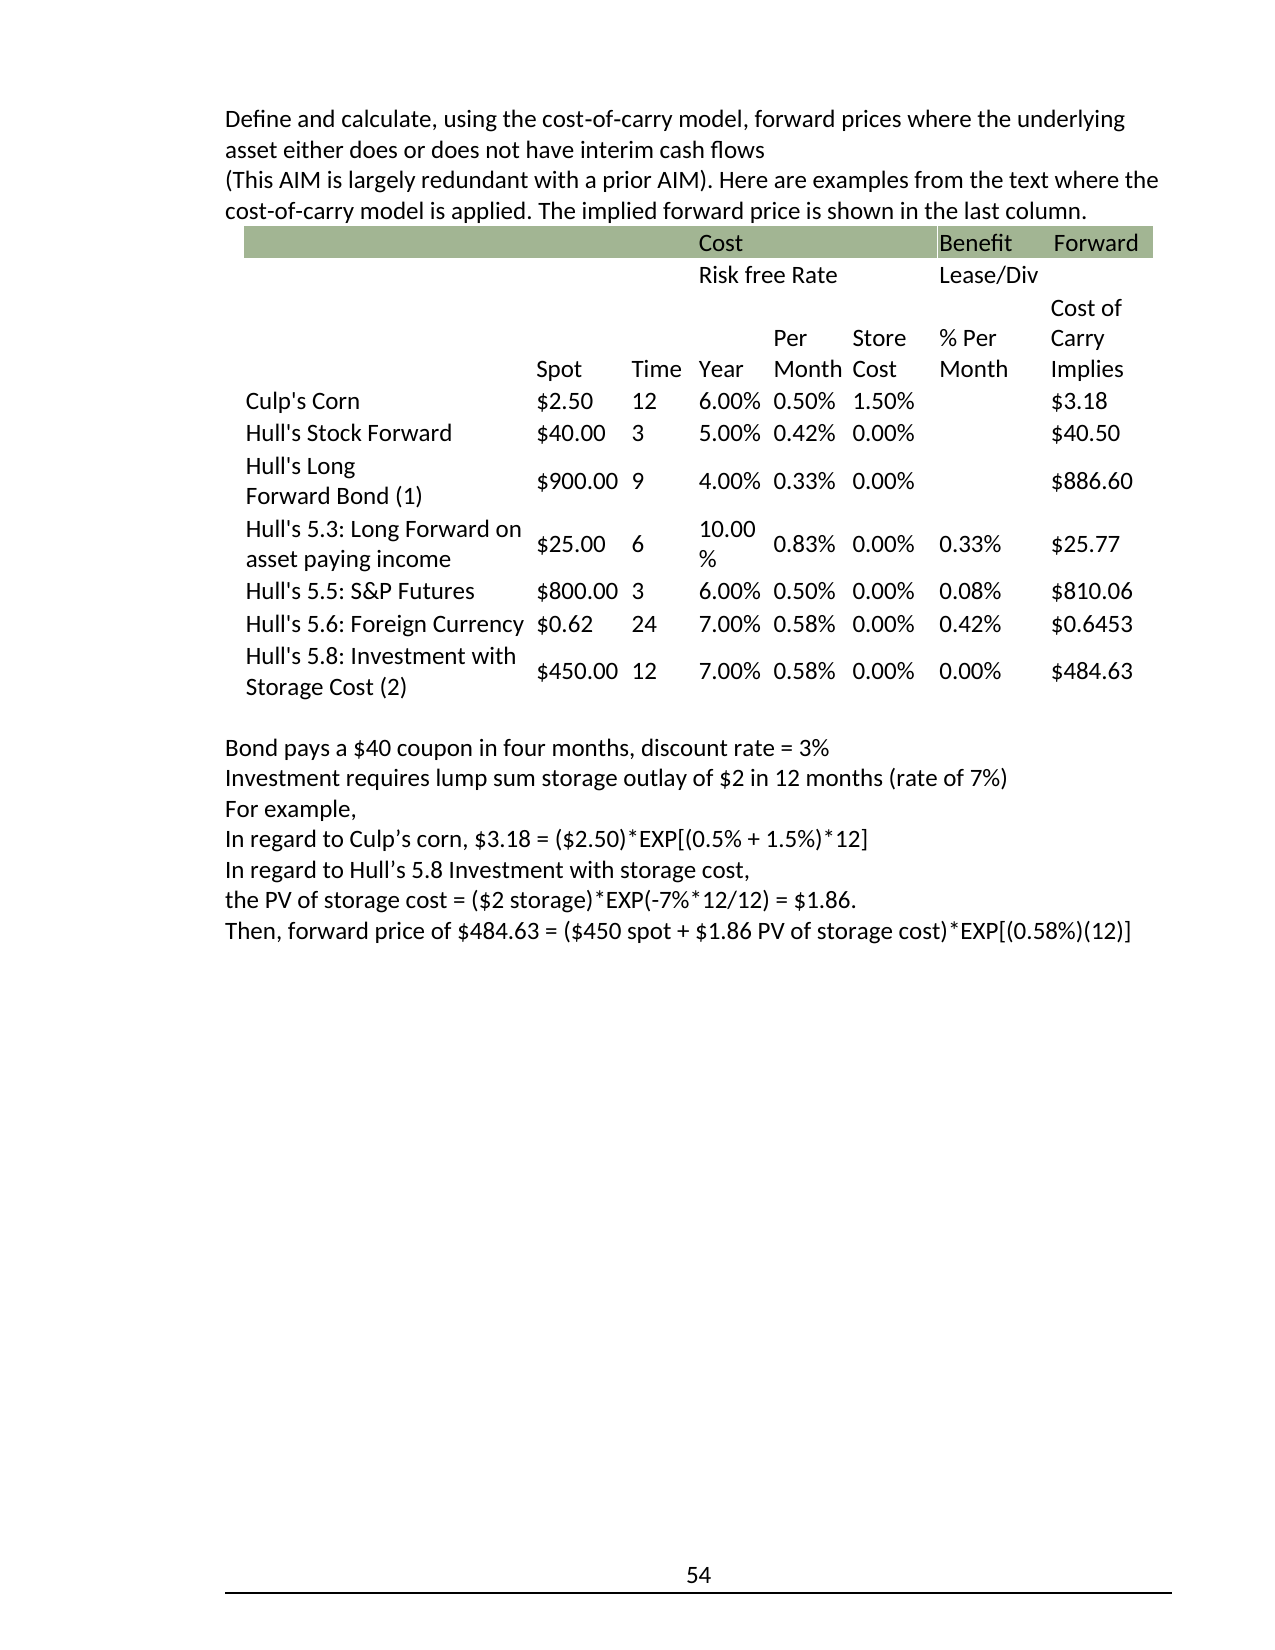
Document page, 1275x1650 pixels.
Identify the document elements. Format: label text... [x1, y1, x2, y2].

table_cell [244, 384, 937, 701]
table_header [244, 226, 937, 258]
text Bond pays a $40 coupon in four months, discount rate = 3% [225, 732, 1172, 762]
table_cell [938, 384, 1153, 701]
text In regard to Culp’s corn, $3.18 = ($2.50)*EXP[(0.5% + 1.5%)*12] [225, 823, 1172, 854]
text Investment requires lump sum storage outlay of $2 in 12 months (rate of 7%) [225, 762, 1172, 793]
text For example, [225, 793, 1172, 823]
text (This AIM is largely redundant with a prior AIM). Here are examples from the text where the cost-of-carry model is applied. The implied forward price is shown in the last column. [225, 164, 1172, 226]
text Define and calculate, using the cost‐of‐carry model, forward prices where the underlying asset either does or does not have interim cash flows [225, 103, 1172, 164]
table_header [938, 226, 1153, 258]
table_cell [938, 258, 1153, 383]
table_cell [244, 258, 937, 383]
text In regard to Hull’s 5.8 Investment with storage cost, the PV of storage cost = ($2 storage)*EXP(-7%*12/12) = $1.86. Then, forward price of $484.63 = ($450 spot + $1.86 PV of storage cost)*EXP[(0.58%)(12)] [225, 854, 1172, 945]
